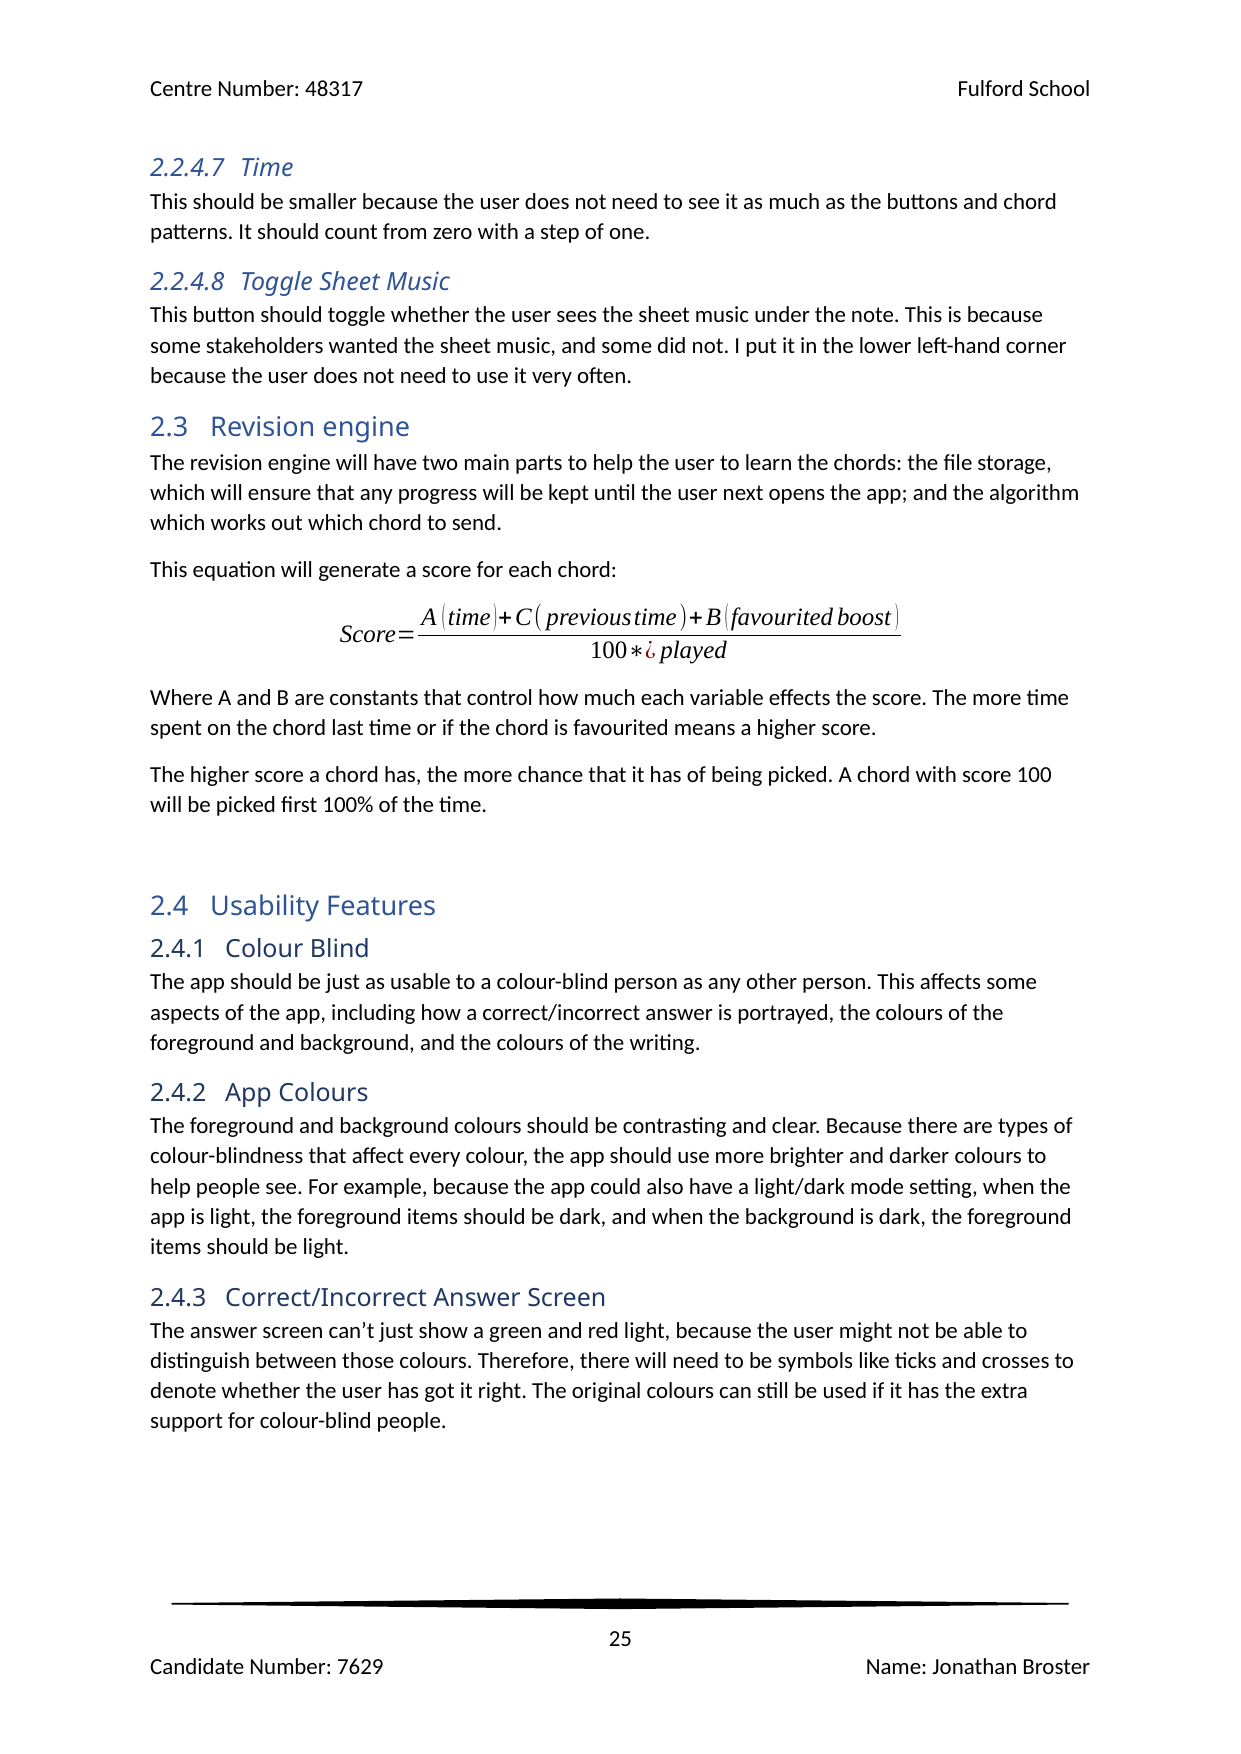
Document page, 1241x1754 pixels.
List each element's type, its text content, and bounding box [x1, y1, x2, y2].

subtitle Colour Blind [150, 931, 1090, 965]
subtitle Time [150, 150, 1090, 184]
text The answer screen can’t just show a green and red light, because the user might not be able to distinguish between those colours. Therefore, there will need to be symbols like ticks and crosses to denote whether the user has got it right. The original colours can still be used if it has the extra support for colour-blind people. [150, 1316, 1090, 1434]
subtitle Toggle Sheet Music [150, 264, 1090, 298]
text Where A and B are constants that control how much each variable effects the score. The more time spent on the chord last time or if the chord is favourited means a higher score. [150, 683, 1090, 741]
text The higher score a chord has, the more chance that it has of being picked. A chord with score 100 will be picked first 100% of the time. [150, 760, 1090, 818]
subtitle Usability Features [150, 887, 1090, 923]
text The revision engine will have two main parts to help the user to learn the chords: the file storage, which will ensure that any progress will be kept until the user next opens the app; and the algorithm which works out which chord to send. [150, 448, 1090, 536]
text The app should be just as usable to a colour-blind person as any other person. This affects some aspects of the app, including how a correct/incorrect answer is portrayed, the colours of the foreground and background, and the colours of the writing. [150, 967, 1090, 1056]
text This should be smaller because the user does not need to see it as much as the buttons and chord patterns. It should count from zero with a step of one. [150, 187, 1090, 245]
subtitle App Colours [150, 1075, 1090, 1109]
text This button should toggle whether the user sees the sheet music under the note. This is because some stakeholders wanted the sheet music, and some did not. I put it in the lower left-hand corner because the user does not need to use it very often. [150, 301, 1090, 389]
subtitle Correct/Incorrect Answer Screen [150, 1279, 1090, 1313]
subtitle Revision engine [150, 408, 1090, 445]
text The foreground and background colours should be contrasting and clear. Because there are types of colour-blindness that affect every colour, the app should use more brighter and darker colours to help people see. For example, because the app could also have a light/dark mode setting, when the app is light, the foreground items should be dark, and when the background is dark, the foreground items should be light. [150, 1111, 1090, 1260]
text This equation will generate a score for each chord: [150, 555, 1090, 583]
